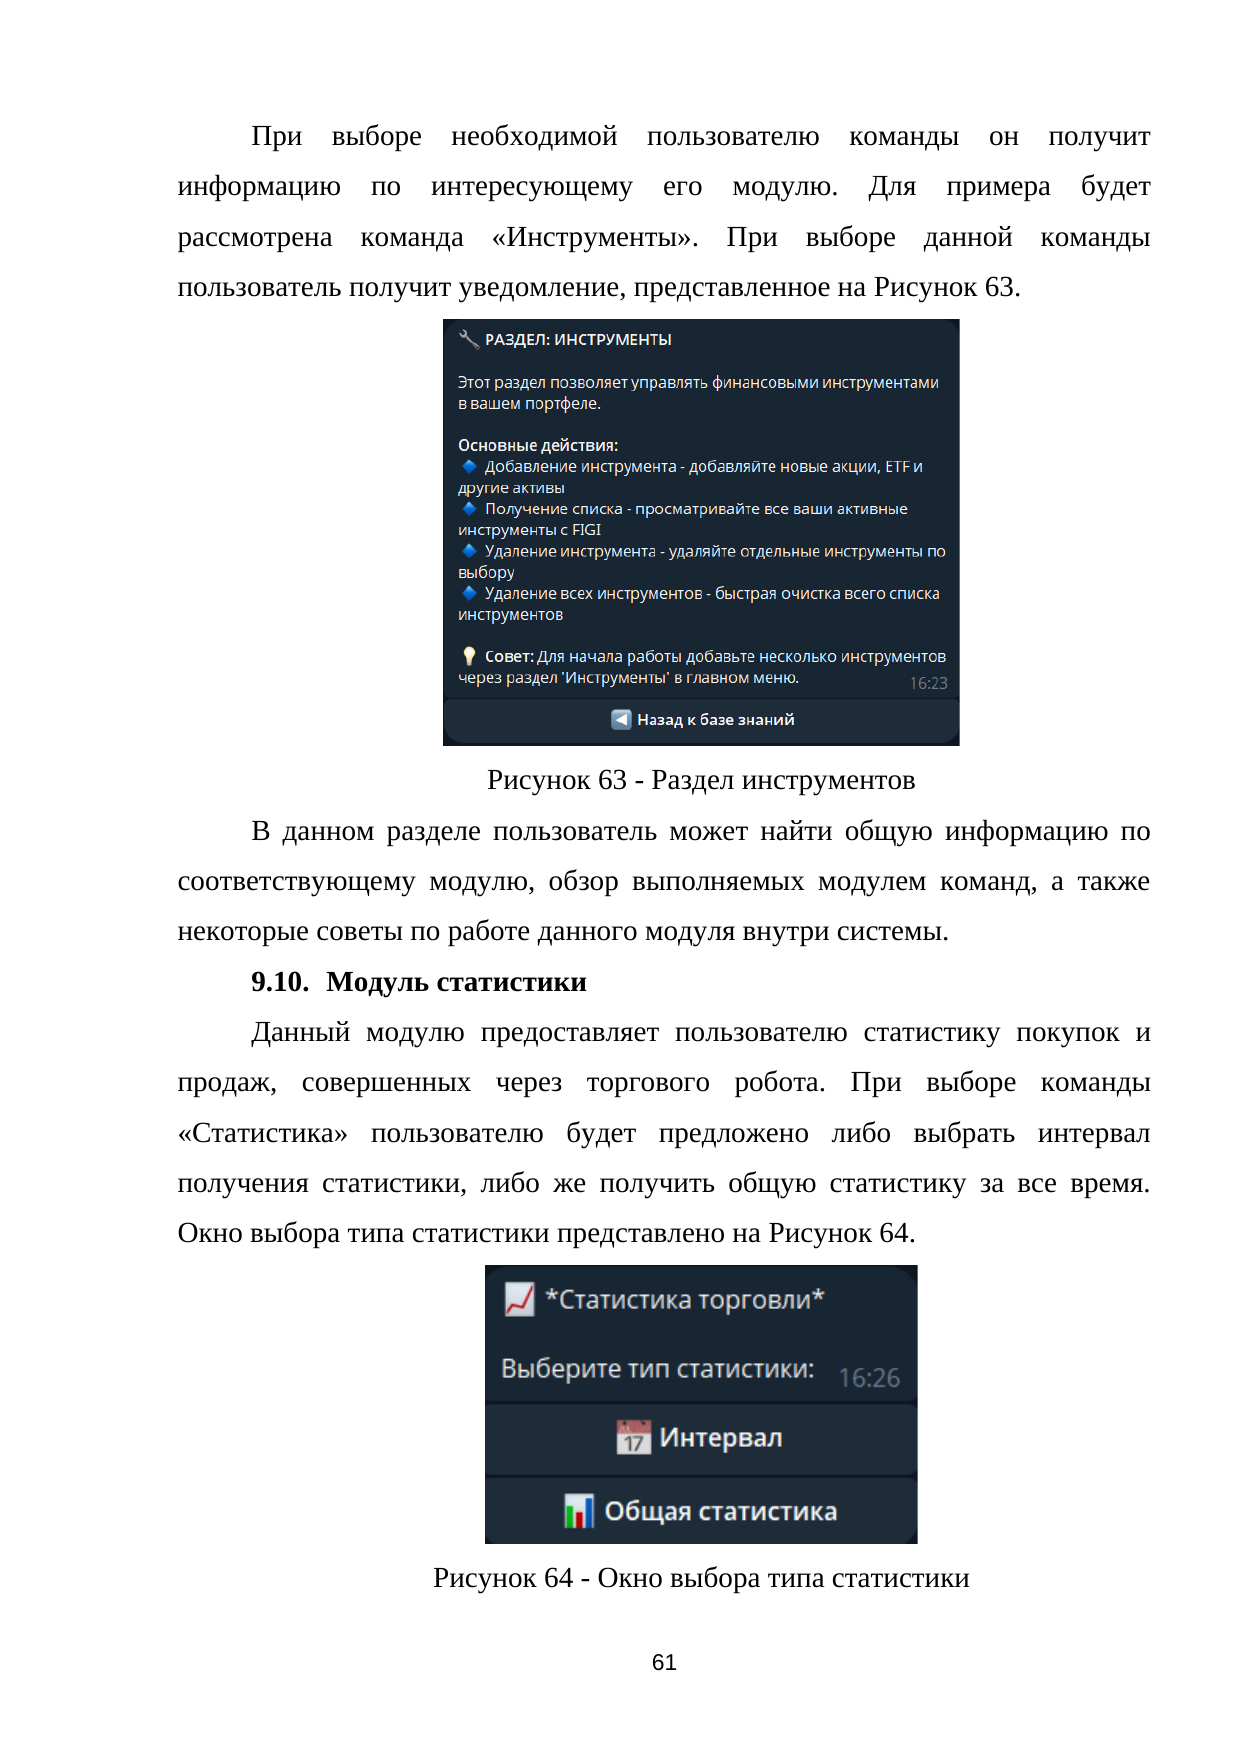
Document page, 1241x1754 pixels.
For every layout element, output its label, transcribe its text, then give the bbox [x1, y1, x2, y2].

text При выборе необходимой пользователю команды он получит информацию по интересующему его модулю. Для примера будет рассмотрена команда «Инструменты». При выборе данной команды пользователь получит уведомление, представленное на рисунке 63. [177, 118, 1152, 303]
text В данном разделе пользователь может найти общую информацию по соответствующему модулю, обзор выполняемых модулем команд, а также некоторые советы по работе данного модуля внутри системы. [177, 813, 1152, 947]
picture [485, 1265, 918, 1544]
picture [443, 319, 960, 746]
text Данный модулю предоставляет пользователю статистику покупок и продаж, совершенных через торгового робота. При выборе команды «Статистика» пользователю будет предложено либо выбрать интервал получения статистики, либо же получить общую статистику за все время. Окно выбора типа статистики представлено на рисунке 64. [177, 1014, 1152, 1249]
list Модуль статистики [251, 964, 1152, 997]
